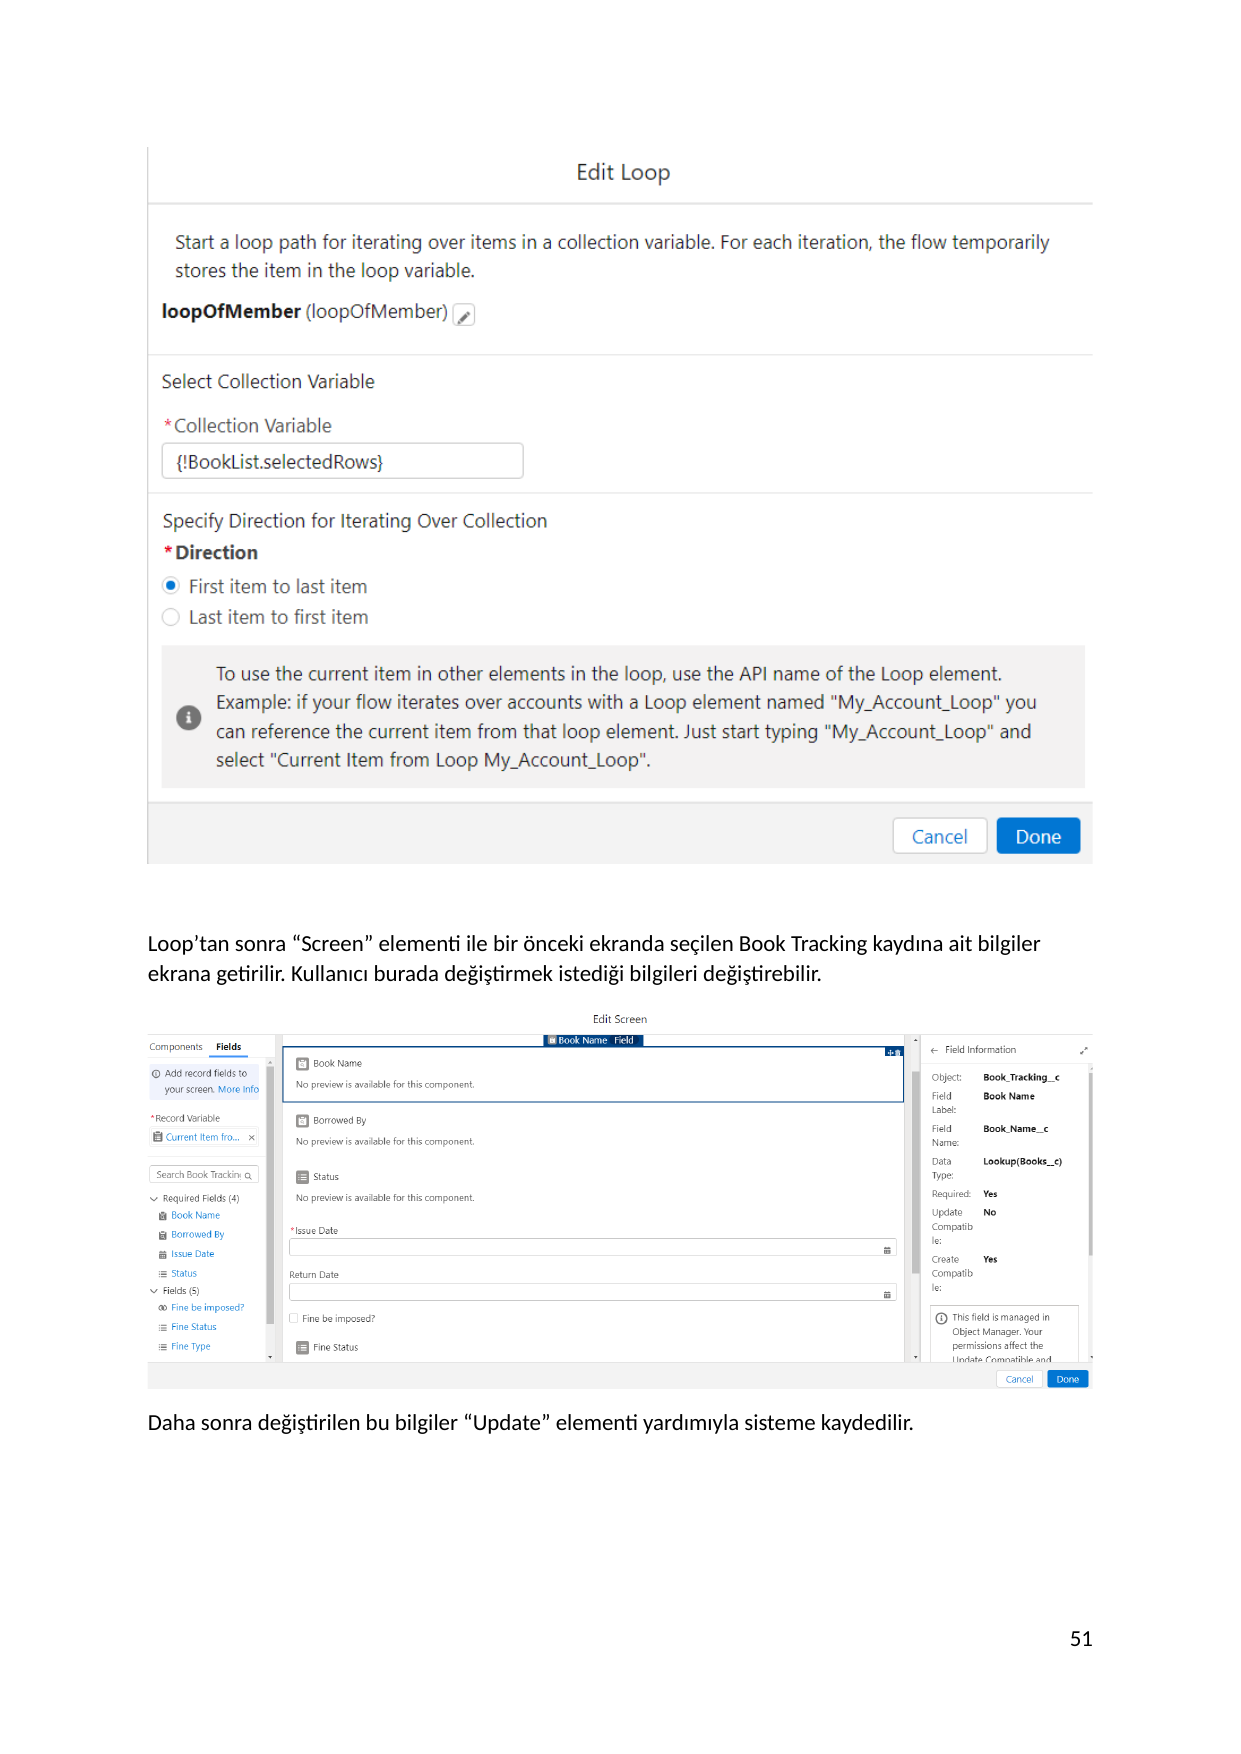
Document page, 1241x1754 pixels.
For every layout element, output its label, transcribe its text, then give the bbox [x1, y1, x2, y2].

picture [147, 1006, 1093, 1389]
text Loop’tan sonra “Screen” elementi ile bir önceki ekranda seçilen Book Tracking kaydına ait bilgiler ekrana getirilir. Kullanıcı burada değiştirmek istediği bilgileri değiştirebilir. [148, 929, 1093, 987]
picture [147, 147, 1093, 864]
text Daha sonra değiştirilen bu bilgiler “Update” elementi yardımıyla sisteme kaydedilir. [148, 1408, 1093, 1436]
